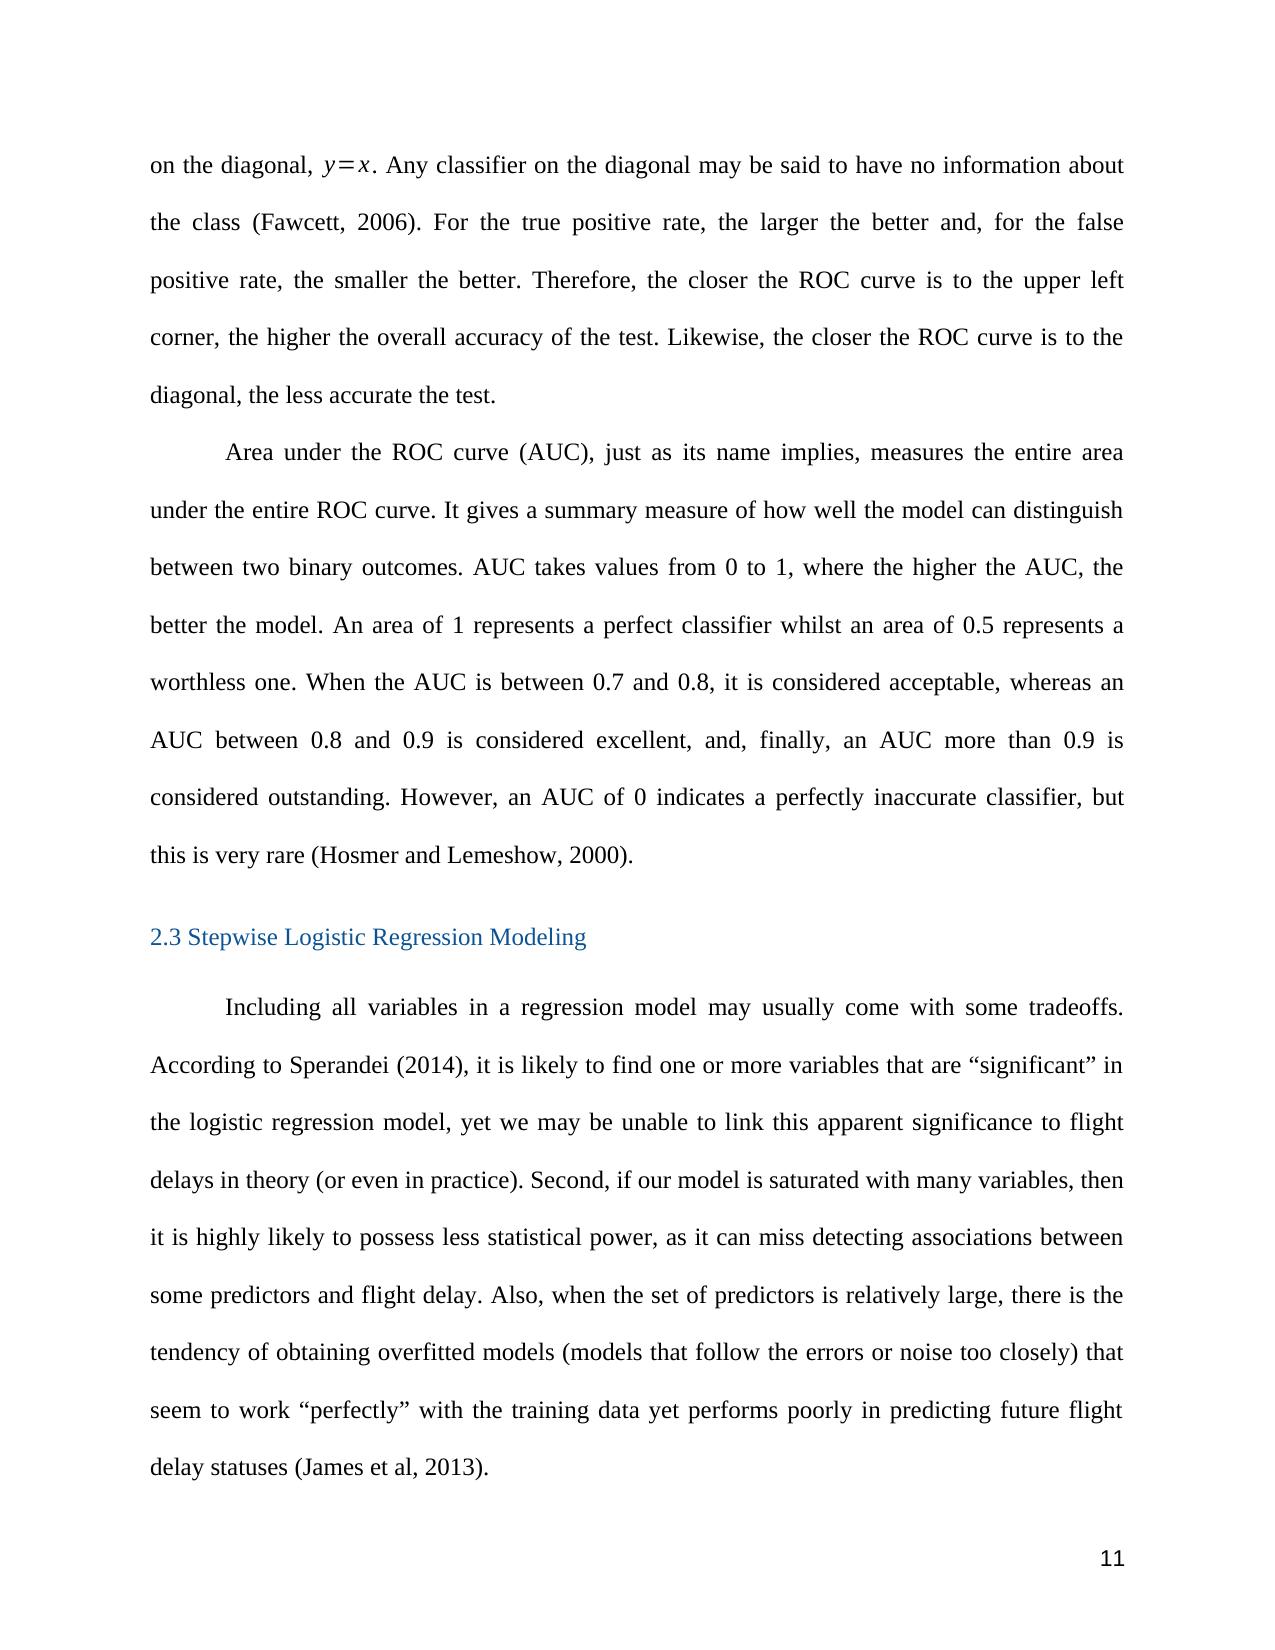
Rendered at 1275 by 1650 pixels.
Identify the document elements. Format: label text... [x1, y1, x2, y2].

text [150, 150, 1125, 409]
subtitle 2.3 Stepwise Logistic Regression Modeling [150, 922, 1125, 951]
text Area under the ROC curve (AUC), just as its name implies, measures the entire area under the entire ROC curve. It gives a summary measure of how well the model can distinguish between two binary outcomes. AUC takes values from 0 to 1, where the higher the AUC, the better the model. An area of 1 represents a perfect classifier whilst an area of 0.5 represents a worthless one. When the AUC is between 0.7 and 0.8, it is considered acceptable, whereas an AUC between 0.8 and 0.9 is considered excellent, and, finally, an AUC more than 0.9 is considered outstanding. However, an AUC of 0 indicates a perfectly inaccurate classifier, but this is very rare (Hosmer and Lemeshow, 2000). [150, 437, 1125, 869]
text Including all variables in a regression model may usually come with some tradeoffs. According to Sperandei (2014), it is likely to find one or more variables that are “significant” in the logistic regression model, yet we may be unable to link this apparent significance to flight delays in theory (or even in practice). Second, if our model is saturated with many variables, then it is highly likely to possess less statistical power, as it can miss detecting associations between some predictors and flight delay. Also, when the set of predictors is relatively large, there is the tendency of obtaining overfitted models (models that follow the errors or noise too closely) that seem to work “perfectly” with the training data yet performs poorly in predicting future flight delay statuses (James et al, 2013). [150, 992, 1125, 1481]
